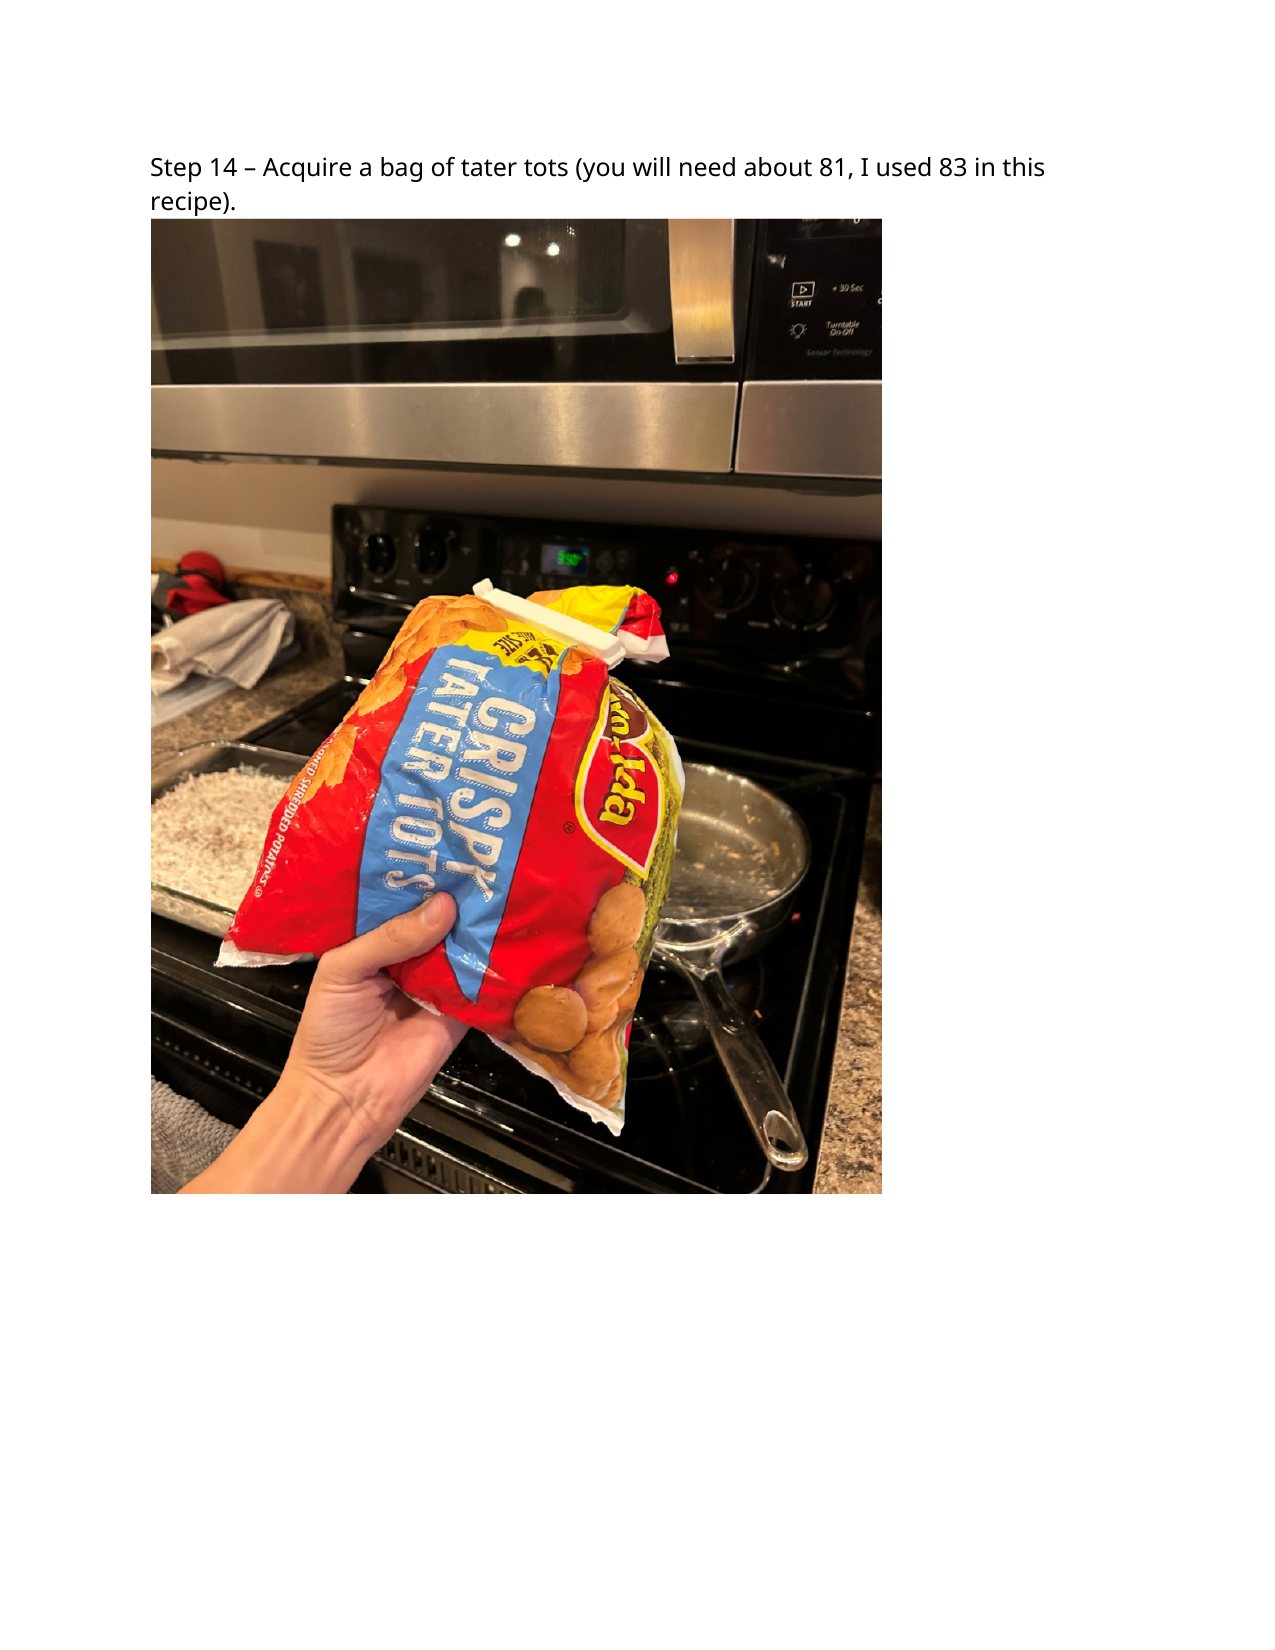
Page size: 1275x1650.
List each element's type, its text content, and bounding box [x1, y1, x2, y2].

text Step 14 – Acquire a bag of tater tots (you will need about 81, I used 83 in this recipe). [150, 150, 1125, 218]
picture [151, 220, 882, 1193]
